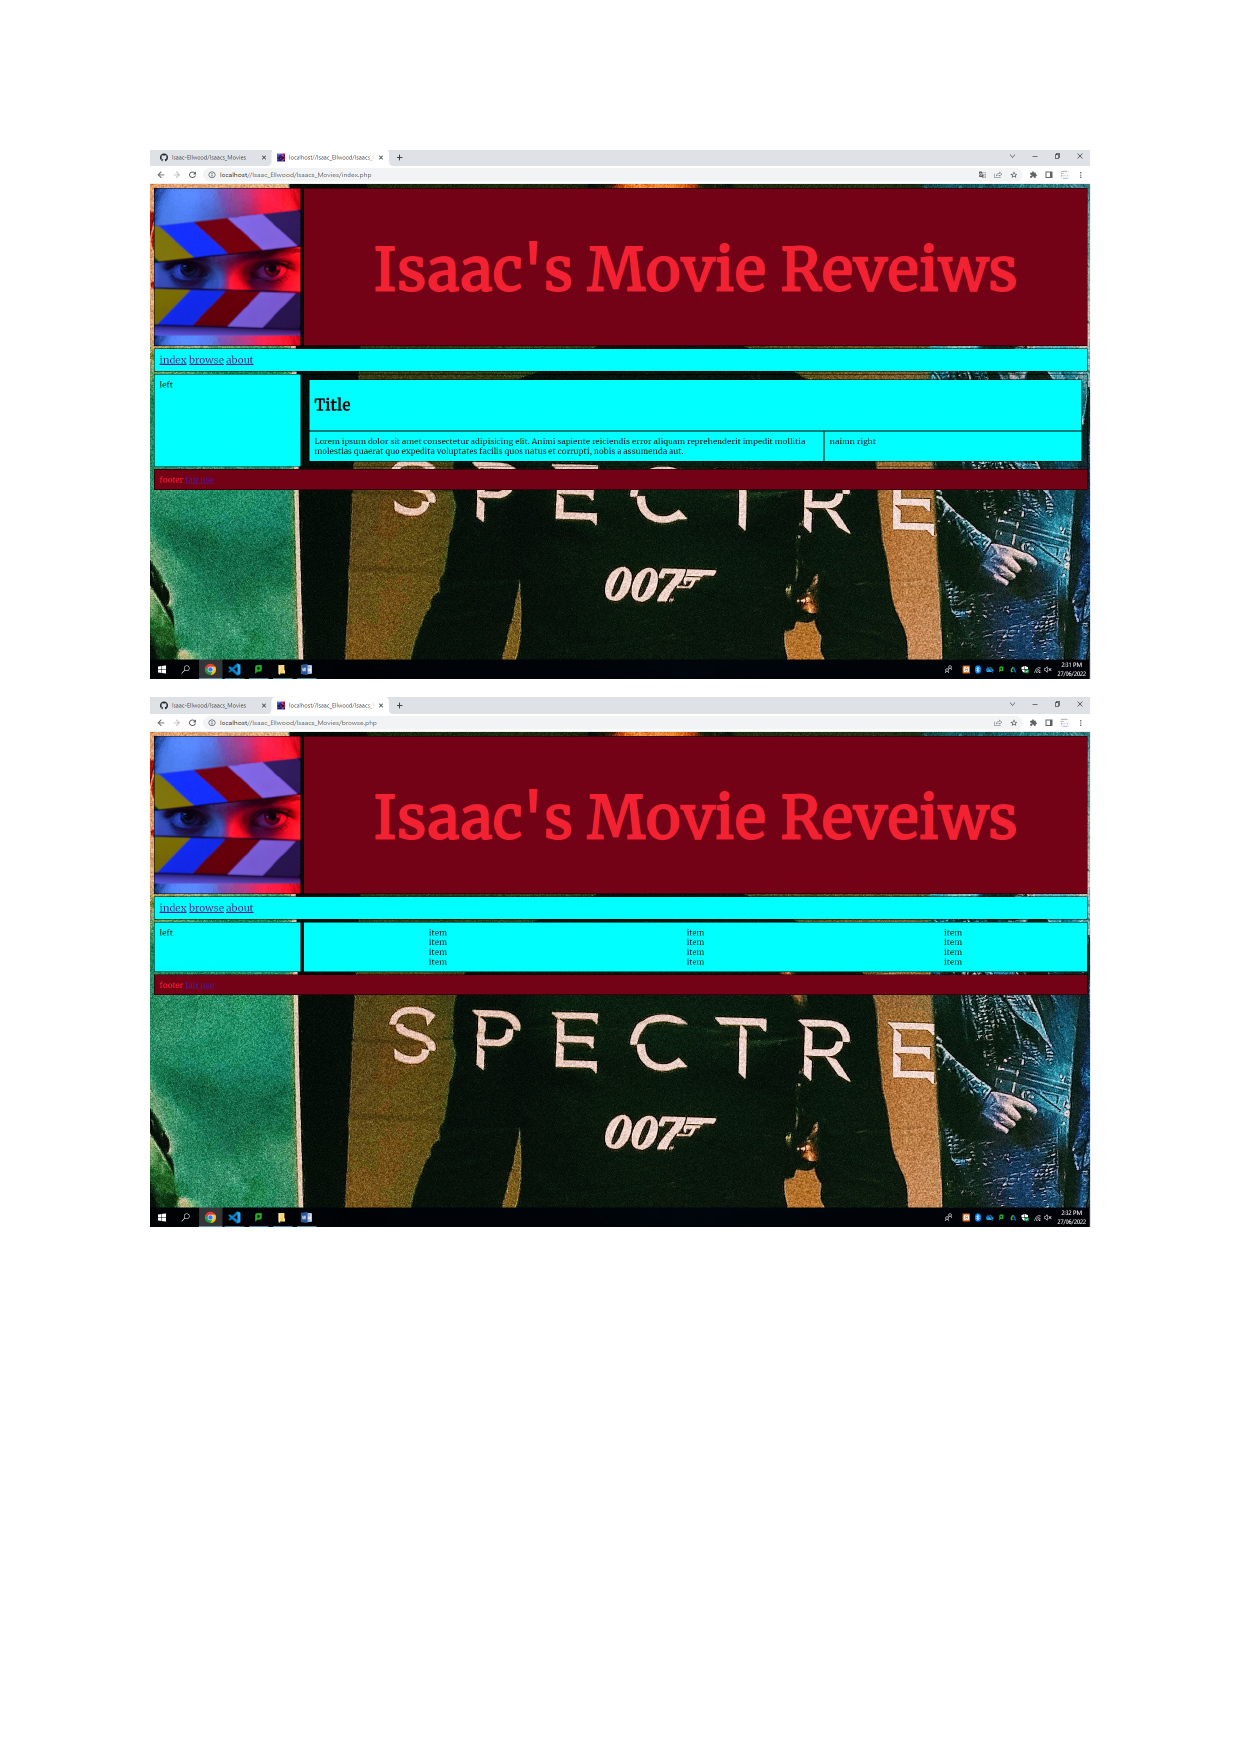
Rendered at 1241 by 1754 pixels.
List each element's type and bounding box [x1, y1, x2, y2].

picture [150, 150, 1091, 679]
picture [150, 697, 1091, 1227]
